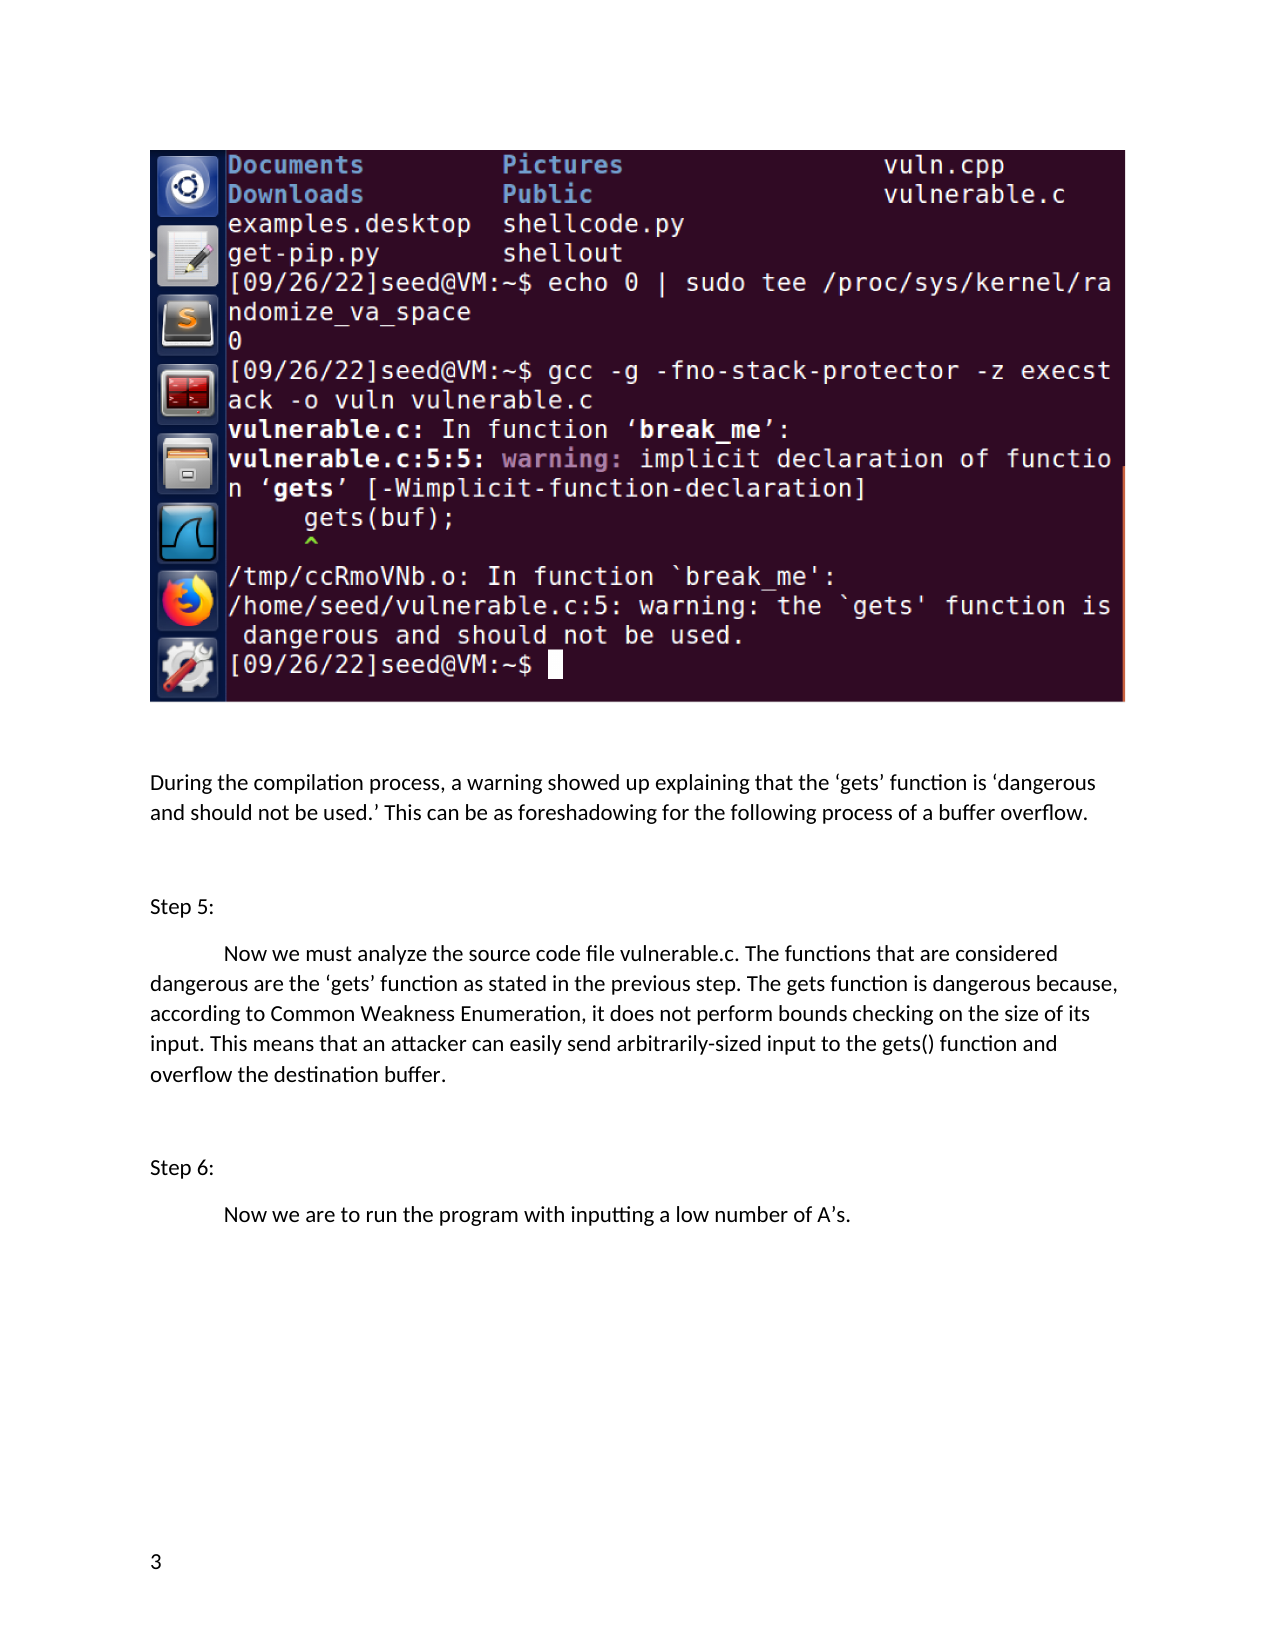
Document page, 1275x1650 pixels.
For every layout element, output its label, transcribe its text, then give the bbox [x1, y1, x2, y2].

text Step 6: [150, 1153, 1125, 1181]
text During the compilation process, a warning showed up explaining that the ‘gets’ function is ‘dangerous and should not be used.’ This can be as foreshadowing for the following process of a buffer overflow. [150, 768, 1125, 826]
text Now we must analyze the source code file vulnerable.c. The functions that are considered dangerous are the ‘gets’ function as stated in the previous step. The gets function is dangerous because, according to Common Weakness Enumeration, it does not perform bounds checking on the size of its input. This means that an attacker can easily send arbitrarily-sized input to the gets() function and overflow the destination buffer. [150, 939, 1125, 1088]
text Now we are to run the program with inputting a low number of A’s. [150, 1200, 1125, 1228]
picture [150, 150, 1125, 703]
text Step 5: [150, 892, 1125, 920]
